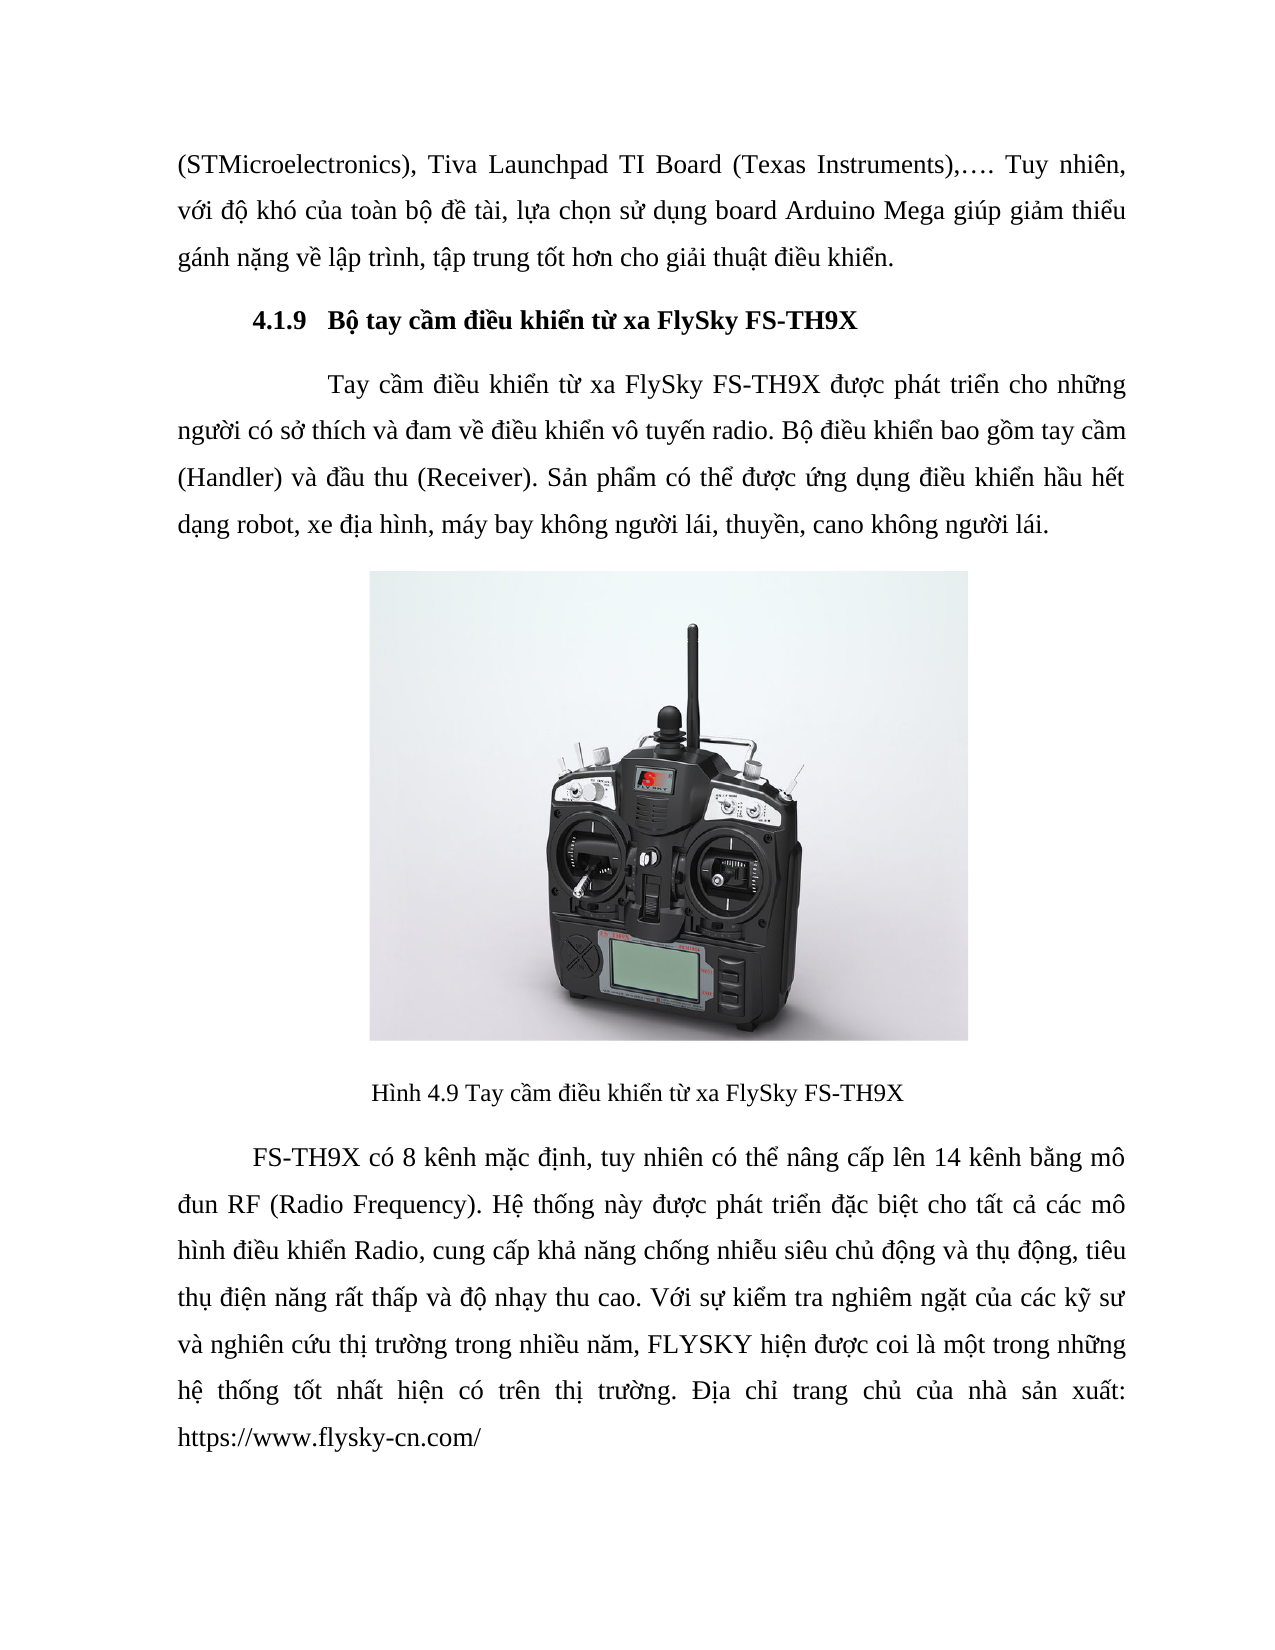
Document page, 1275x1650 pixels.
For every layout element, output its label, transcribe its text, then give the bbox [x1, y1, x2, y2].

picture [369, 571, 969, 1044]
subtitle Bộ tay cầm điều khiển từ xa FlySky FS-TH9X [252, 304, 1127, 336]
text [177, 148, 1127, 272]
text FS-TH9X có 8 kênh mặc định, tuy nhiên có thể nâng cấp lên 14 kênh bằng mô đun RF (Radio Frequency). Hệ thống này được phát triển đặc biệt cho tất cả các mô hình điều khiển Radio, cung cấp khả năng chống nhiễu siêu chủ động và thụ động, tiêu thụ điện năng rất thấp và độ nhạy thu cao. Với sự kiểm tra nghiêm ngặt của các kỹ sư và nghiên cứu thị trường trong nhiều năm, FLYSKY hiện được coi là một trong những hệ thống tốt nhất hiện có trên thị trường. Địa chỉ trang chủ của nhà sản xuất: https://www.flysky-cn.com/ [177, 1141, 1127, 1452]
text Tay cầm điều khiển từ xa FlySky FS-TH9X được phát triển cho những người có sở thích và đam về điều khiển vô tuyến radio. Bộ điều khiển bao gồm tay cầm (Handler) và đầu thu (Receiver). Sản phẩm có thể được ứng dụng điều khiển hầu hết dạng robot, xe địa hình, máy bay không người lái, thuyền, cano không người lái. [177, 368, 1127, 539]
